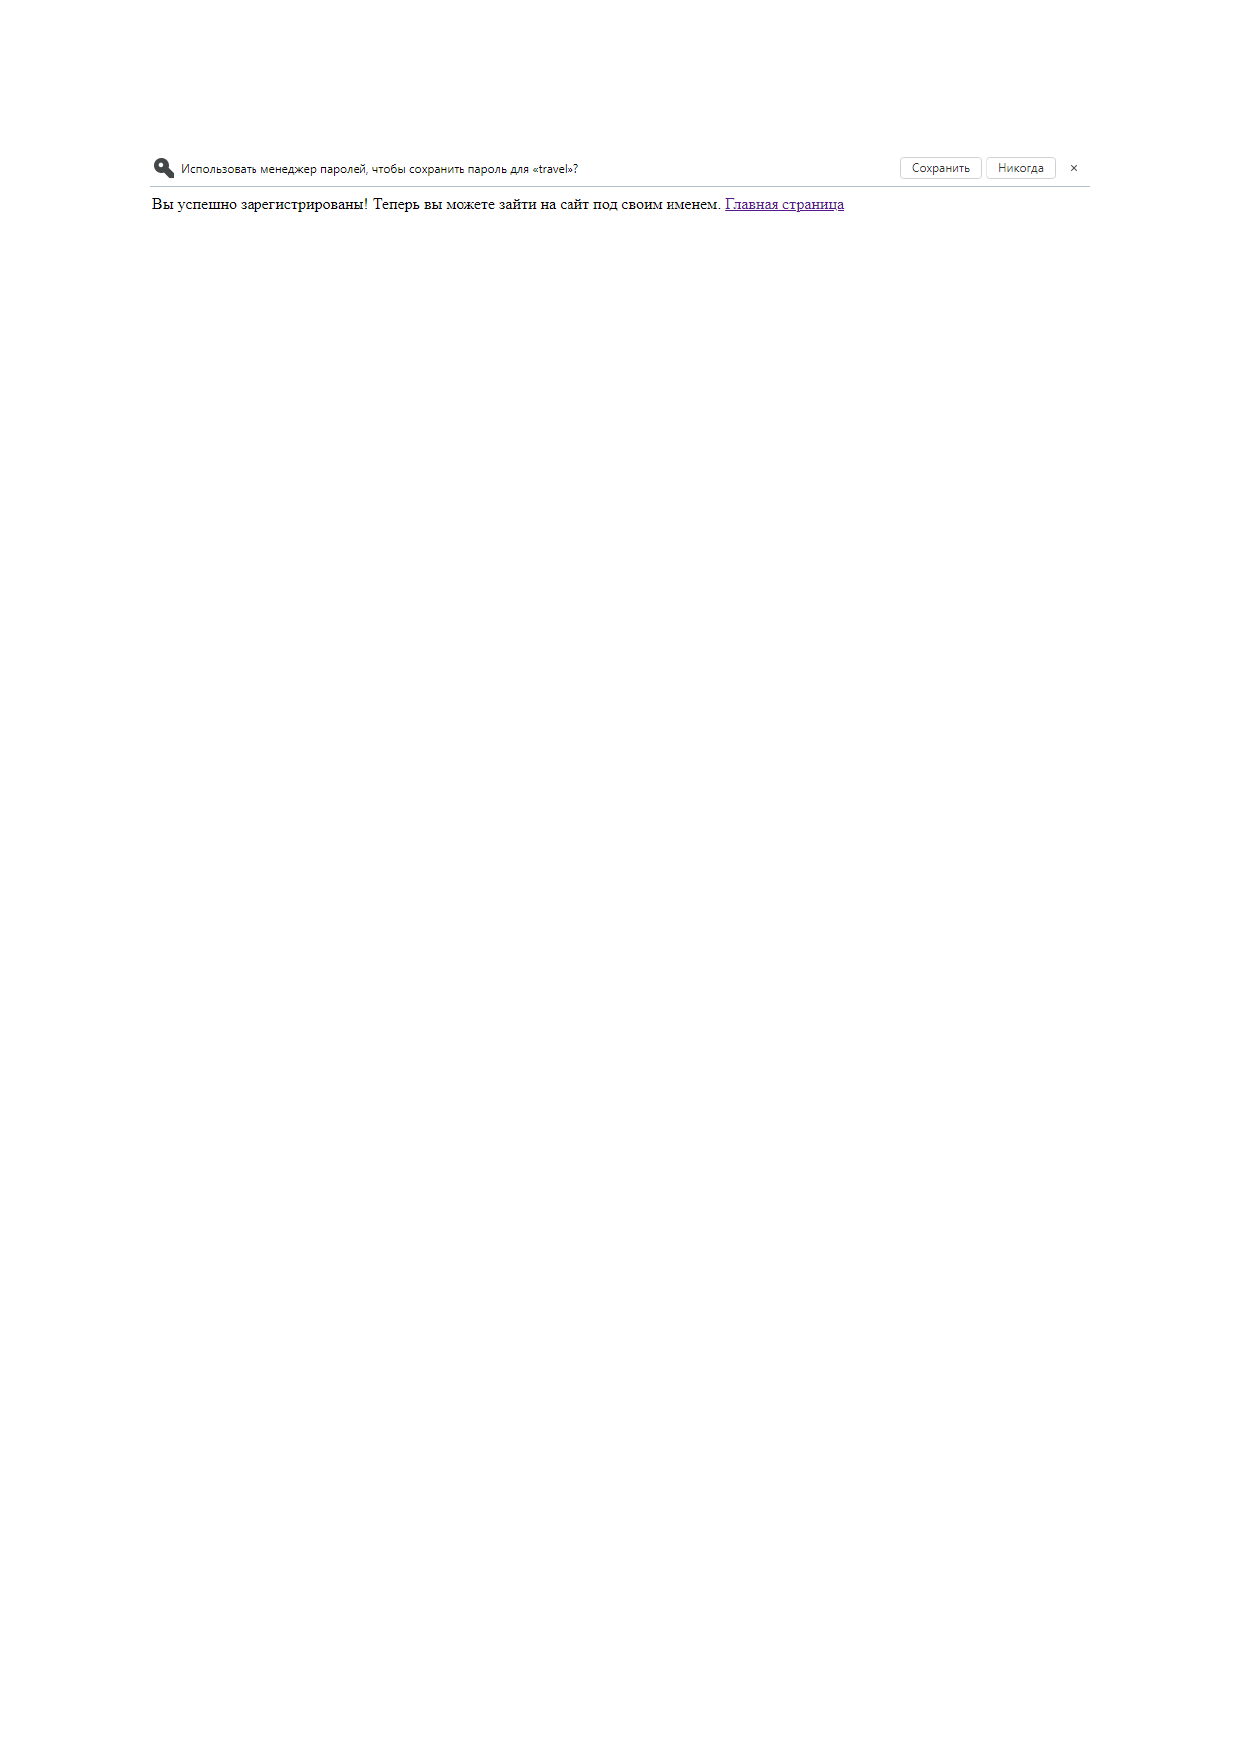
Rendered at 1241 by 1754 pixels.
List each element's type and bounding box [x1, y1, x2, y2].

picture [150, 150, 1091, 842]
